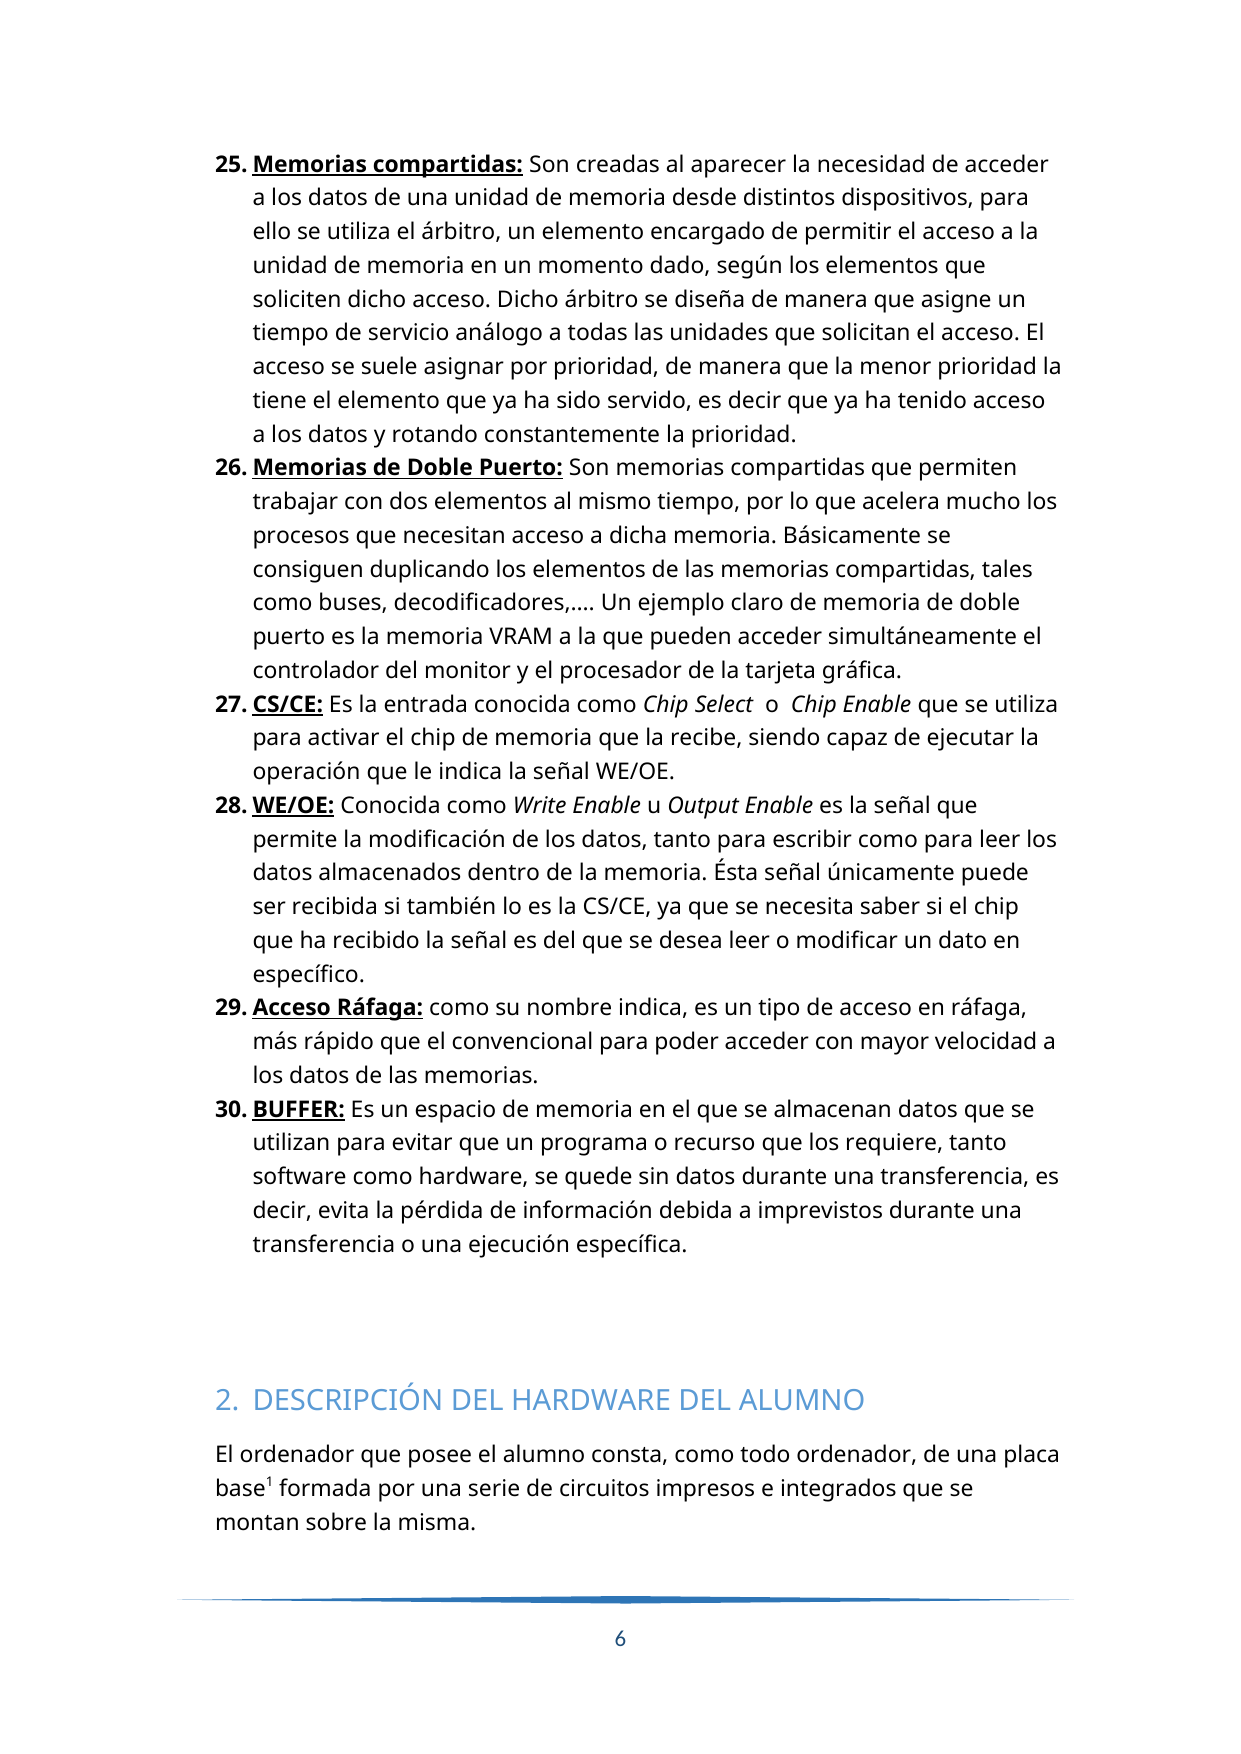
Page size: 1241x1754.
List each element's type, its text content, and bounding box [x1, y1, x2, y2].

text El ordenador que posee el alumno consta, como todo ordenador, de una placa base1 formada por una serie de circuitos impresos e integrados que se montan sobre la misma. [215, 1438, 1063, 1537]
list BUFFER: Es un espacio de memoria en el que se almacenan datos que se utilizan para evitar que un programa o recurso que los requiere, tanto software como hardware, se quede sin datos durante una transferencia, es decir, evita la pérdida de información debida a imprevistos durante una transferencia o una ejecución específica. [215, 1093, 1063, 1259]
list WE/OE: Conocida como Write Enable u Output Enable es la señal que permite la modificación de los datos, tanto para escribir como para leer los datos almacenados dentro de la memoria. Ésta señal únicamente puede ser recibida si también lo es la CS/CE, ya que se necesita saber si el chip que ha recibido la señal es del que se desea leer o modificar un dato en específico. [215, 789, 1063, 989]
list Acceso Ráfaga: como su nombre indica, es un tipo de acceso en ráfaga, más rápido que el convencional para poder acceder con mayor velocidad a los datos de las memorias. [215, 991, 1063, 1090]
list Memorias compartidas: Son creadas al aparecer la necesidad de acceder a los datos de una unidad de memoria desde distintos dispositivos, para ello se utiliza el árbitro, un elemento encargado de permitir el acceso a la unidad de memoria en un momento dado, según los elementos que soliciten dicho acceso. Dicho árbitro se diseña de manera que asigne un tiempo de servicio análogo a todas las unidades que solicitan el acceso. El acceso se suele asignar por prioridad, de manera que la menor prioridad la tiene el elemento que ya ha sido servido, es decir que ya ha tenido acceso a los datos y rotando constantemente la prioridad. [215, 148, 1063, 449]
list Memorias de Doble Puerto: Son memorias compartidas que permiten trabajar con dos elementos al mismo tiempo, por lo que acelera mucho los procesos que necesitan acceso a dicha memoria. Básicamente se consiguen duplicando los elementos de las memorias compartidas, tales como buses, decodificadores,…. Un ejemplo claro de memoria de doble puerto es la memoria VRAM a la que pueden acceder simultáneamente el controlador del monitor y el procesador de la tarjeta gráfica. [215, 451, 1063, 685]
list CS/CE: Es la entrada conocida como Chip Select o Chip Enable que se utiliza para activar el chip de memoria que la recibe, siendo capaz de ejecutar la operación que le indica la señal WE/OE. [215, 688, 1063, 786]
list DESCRIPCIÓN DEL HARDWARE DEL ALUMNO [215, 1379, 1063, 1418]
